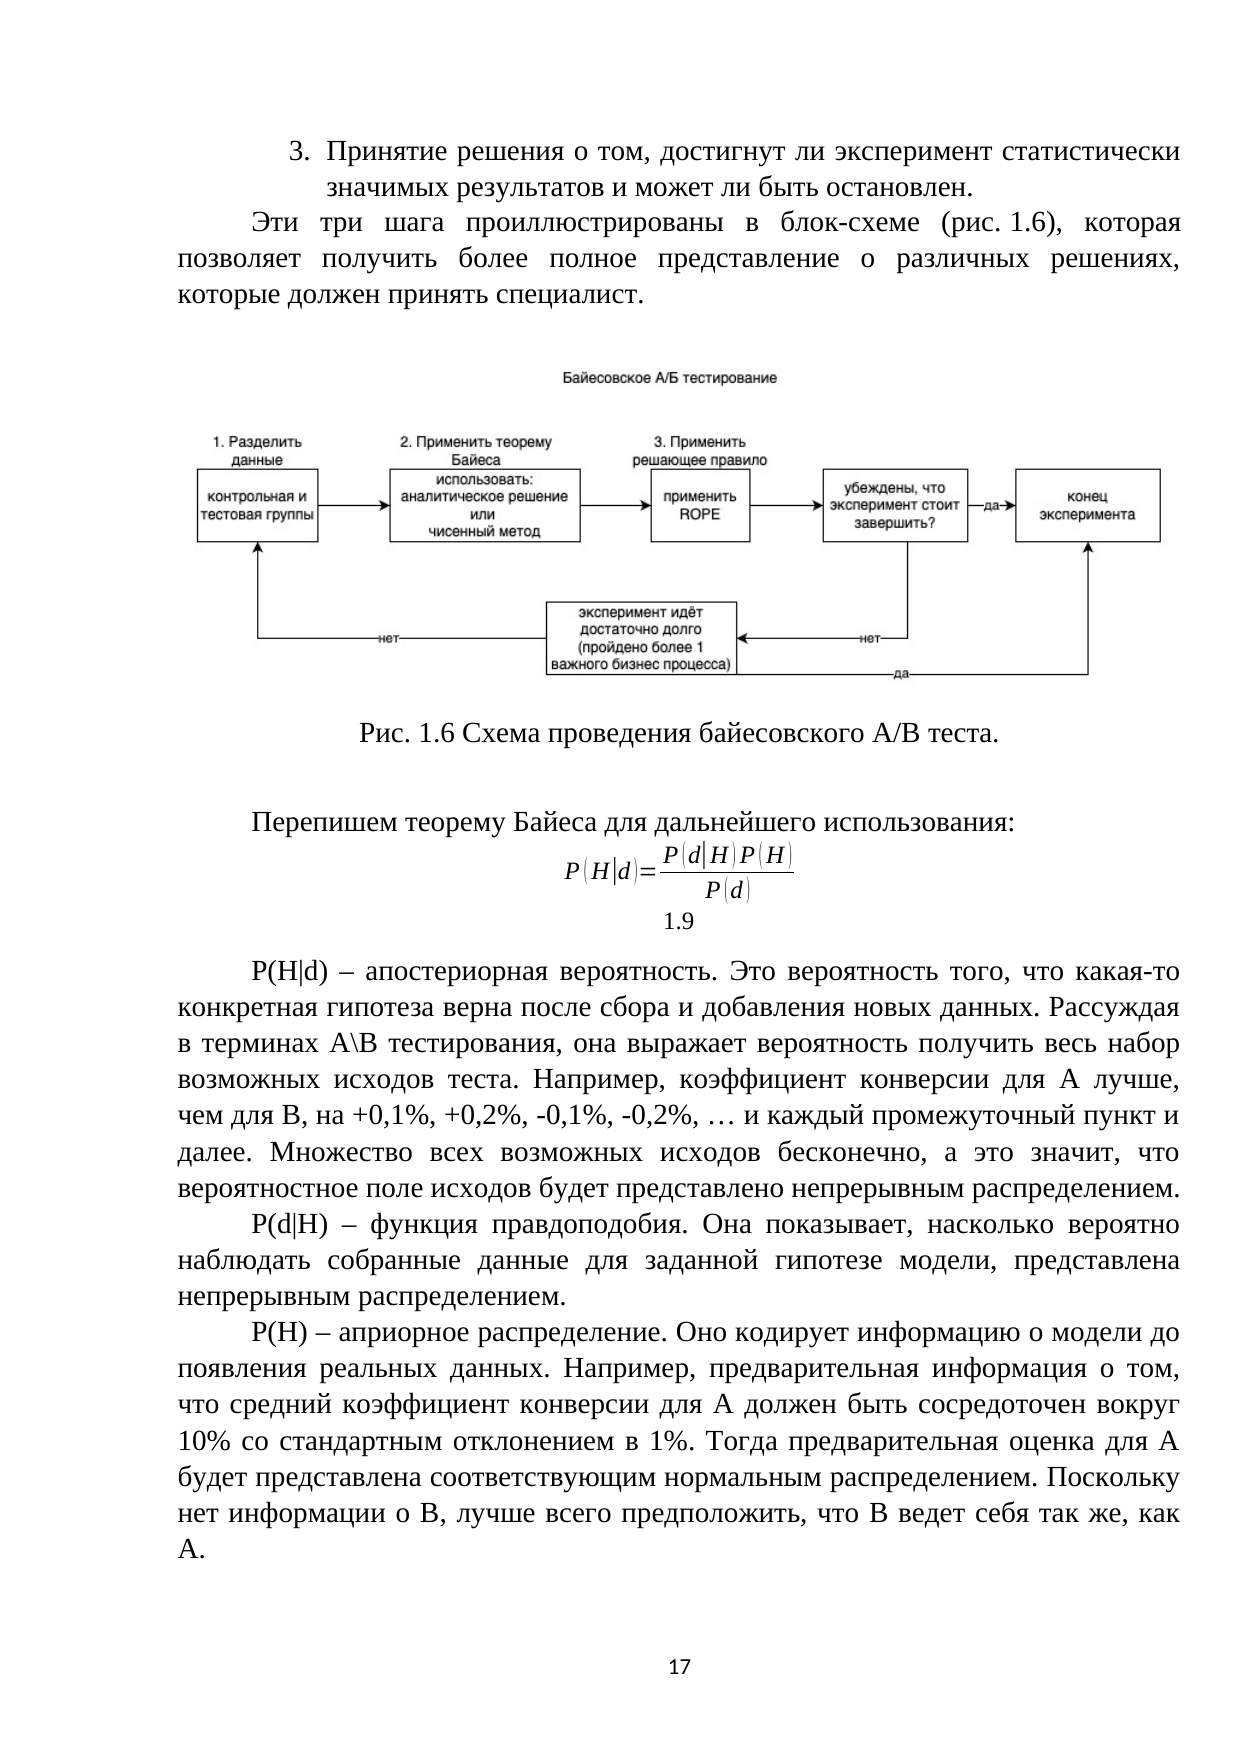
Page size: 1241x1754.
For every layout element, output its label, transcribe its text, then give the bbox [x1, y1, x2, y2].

list Принятие решения о том, достигнут ли эксперимент статистически значимых результатов и может ли быть остановлен. [288, 133, 1181, 202]
text P(H) – априорное распределение. Оно кодирует информацию о модели до появления реальных данных. Например, предварительная информация о том, что средний коэффициент конверсии для A должен быть сосредоточен вокруг 10% со стандартным отклонением в 1%. Тогда предварительная оценка для A будет представлена соответствующим нормальным распределением. Поскольку нет информации о B, лучше всего предположить, что B ведет себя так же, как A. [177, 1314, 1181, 1565]
text Перепишем теорему Байеса для дальнейшего использования: [177, 804, 1181, 838]
text P(d|H) – функция правдоподобия. Она показывает, насколько вероятно наблюдать собранные данные для заданной гипотезе модели, представлена непрерывным распределением. [177, 1206, 1181, 1312]
picture [185, 348, 1173, 697]
text Рис. 1.6 Схема проведения байесовского А/В теста. [177, 715, 1181, 749]
text Эти три шага проиллюстрированы в блок-схеме (рис. 1.6), которая позволяет получить более полное представление о различных решениях, которые должен принять специалист. [177, 204, 1181, 310]
text P(H|d) – апостериорная вероятность. Это вероятность того, что какая-то конкретная гипотеза верна после сбора и добавления новых данных. Рассуждая в терминах А\В тестирования, она выражает вероятность получить весь набор возможных исходов теста. Например, коэффициент конверсии для A лучше, чем для B, на +0,1%, +0,2%, -0,1%, -0,2%, … и каждый промежуточный пункт и далее. Множество всех возможных исходов бесконечно, а это значит, что вероятностное поле исходов будет представлено непрерывным распределением. [177, 953, 1181, 1203]
